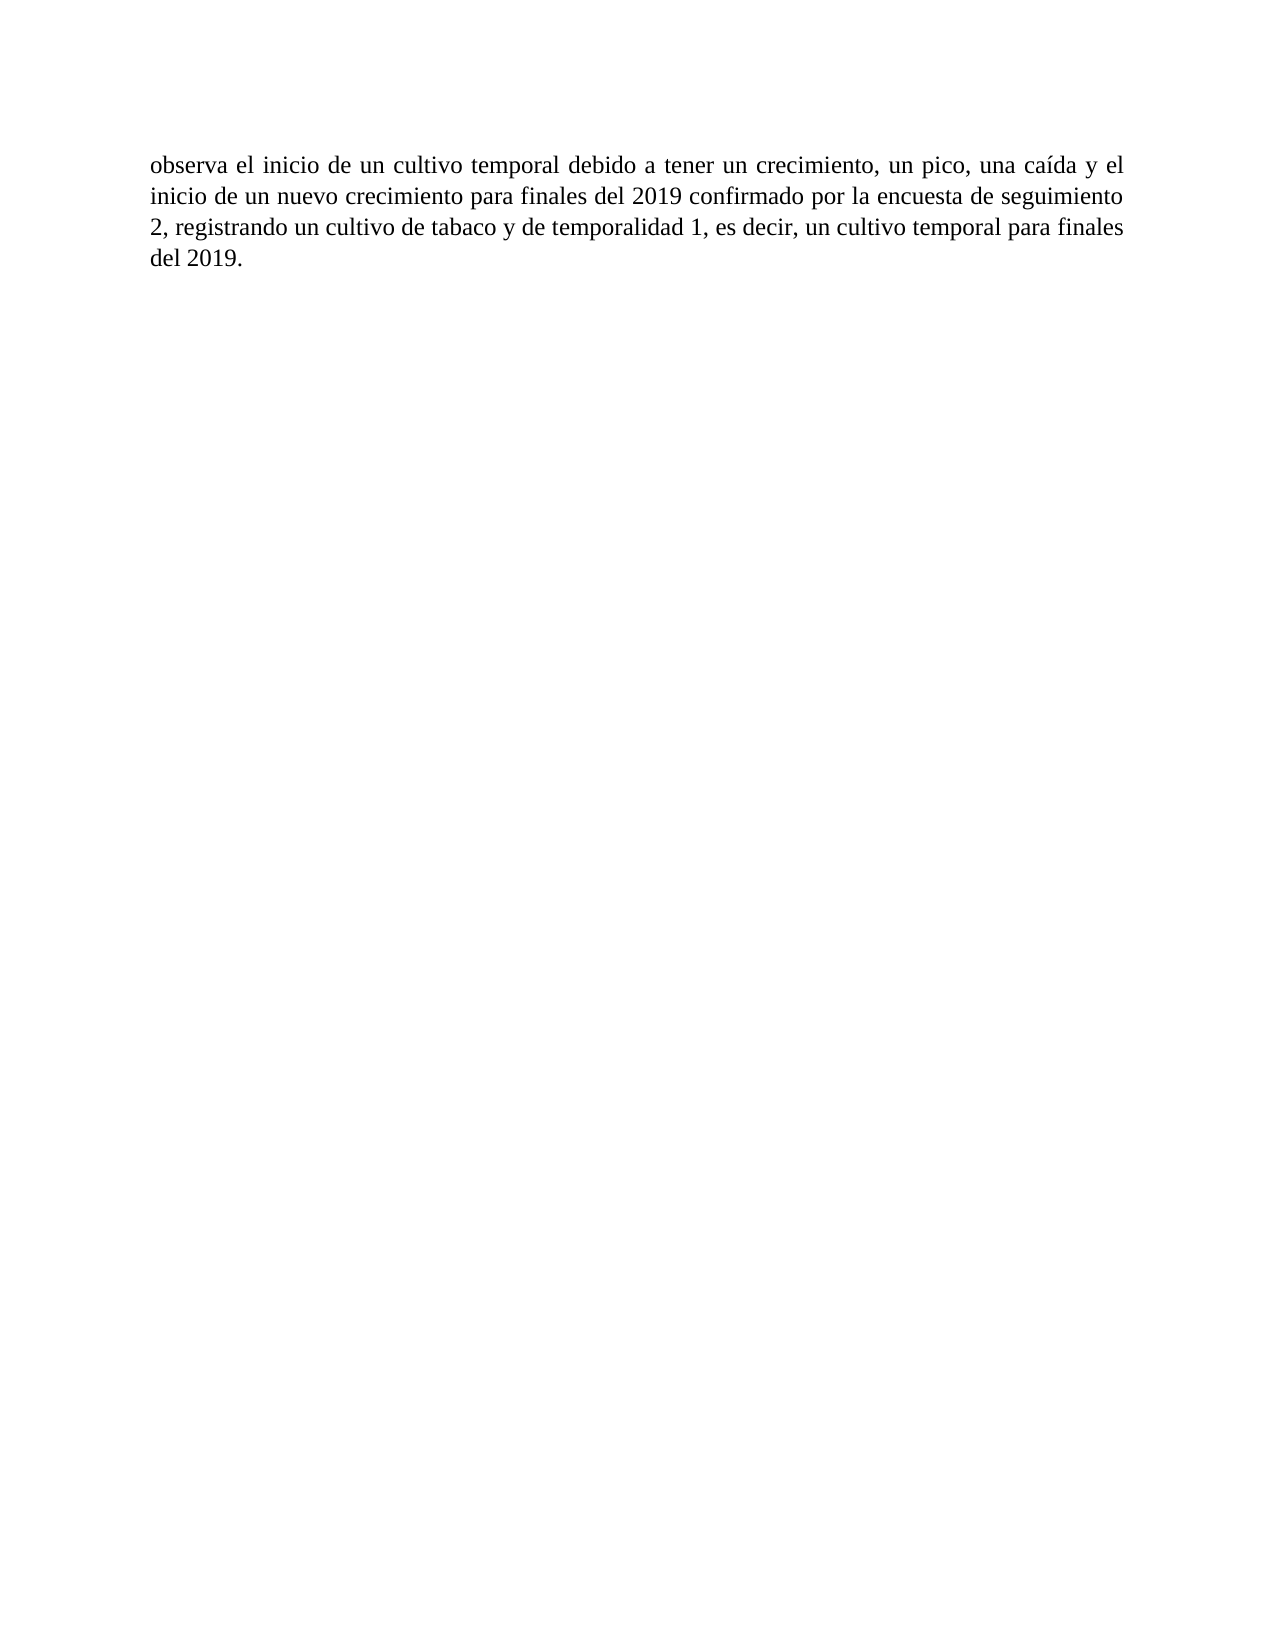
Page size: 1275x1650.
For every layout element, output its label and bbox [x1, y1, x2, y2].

text [150, 150, 1125, 272]
